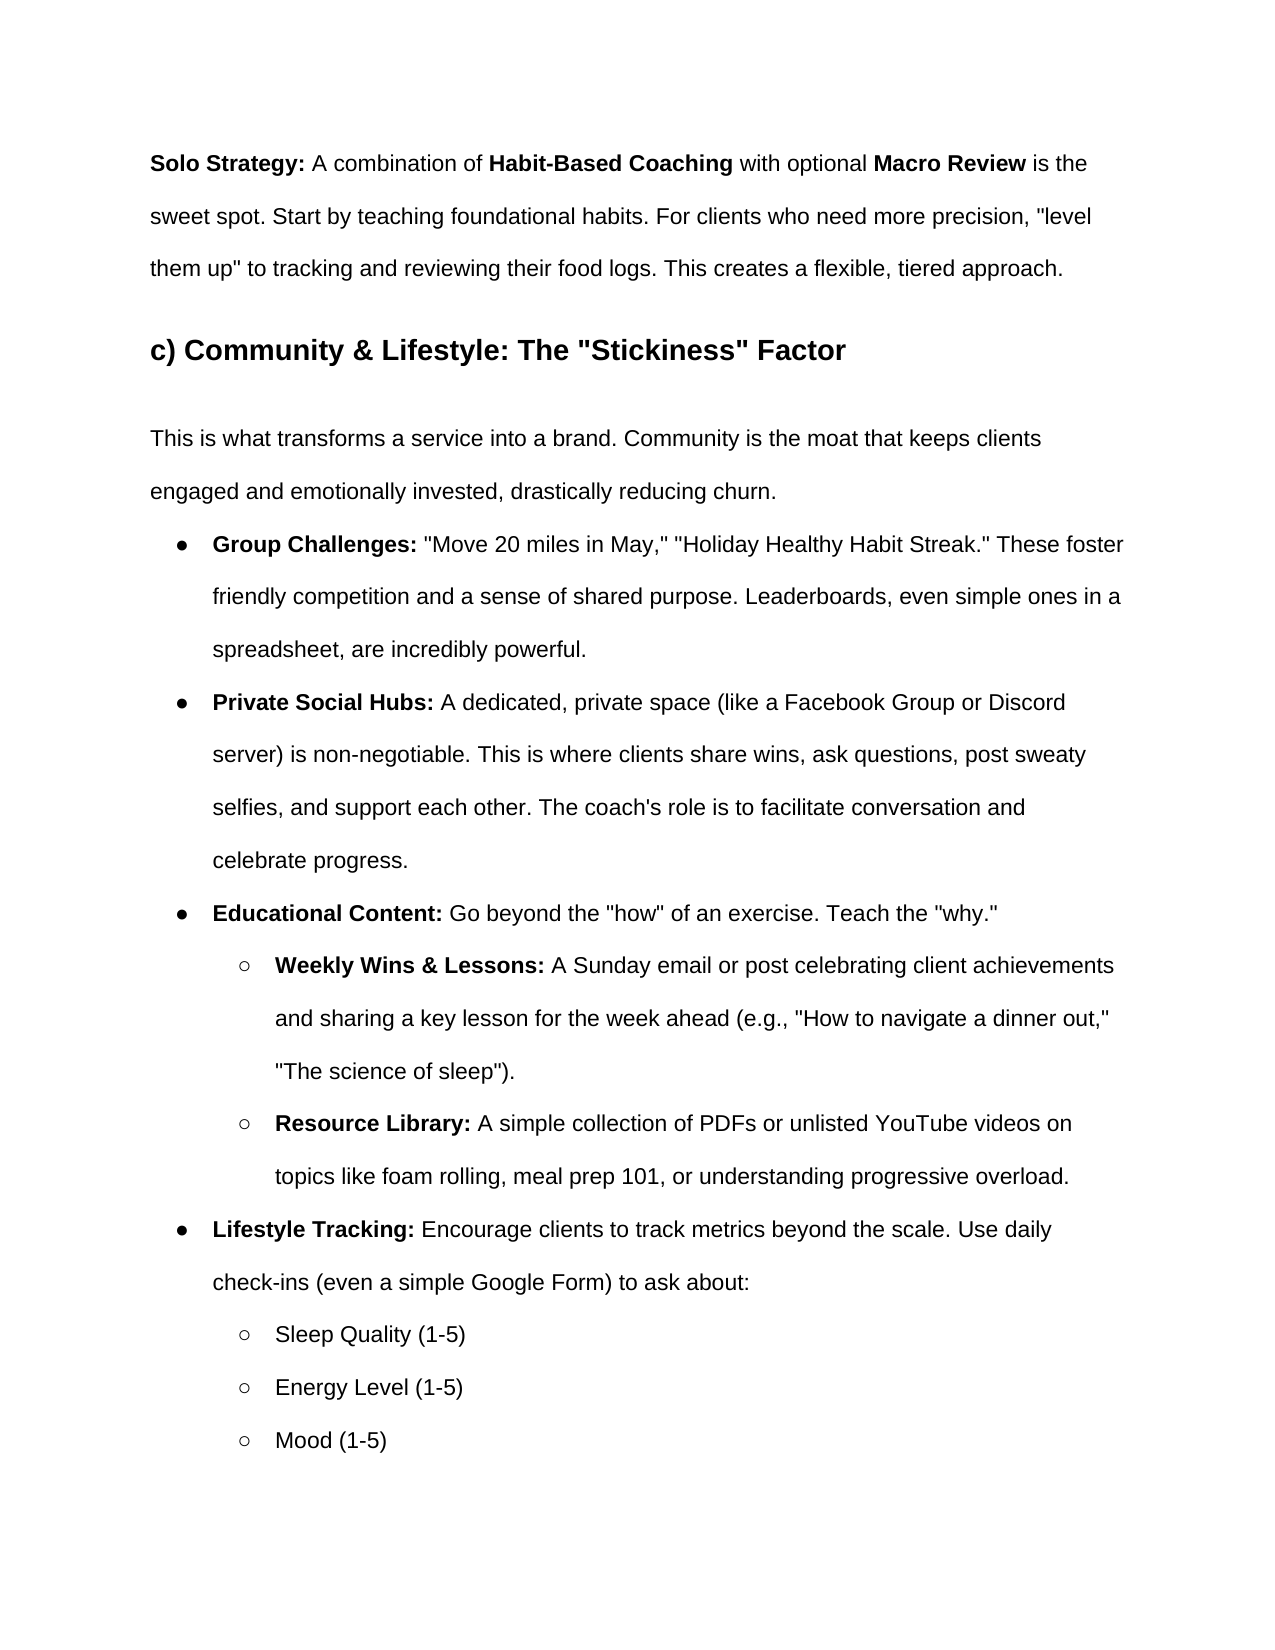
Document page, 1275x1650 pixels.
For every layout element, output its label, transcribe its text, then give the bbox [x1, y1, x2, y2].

list Private Social Hubs: A dedicated, private space (like a Facebook Group or Discord server) is non-negotiable. This is where clients share wins, ask questions, post sweaty selfies, and support each other. The coach's role is to facilitate conversation and celebrate progress. [175, 689, 1125, 873]
subtitle c) Community & Lifestyle: The "Stickiness" Factor [150, 333, 1125, 367]
list Sleep Quality (1-5) [237, 1321, 1125, 1348]
text This is what transforms a service into a brand. Community is the moat that keeps clients engaged and emotionally invested, drastically reducing churn. [150, 425, 1125, 504]
list Weekly Wins & Lessons: A Sunday email or post celebrating client achievements and sharing a key lesson for the week ahead (e.g., "How to navigate a dinner out," "The science of sleep"). [237, 952, 1125, 1084]
list Energy Level (1-5) [237, 1374, 1125, 1400]
list Group Challenges: "Move 20 miles in May," "Holiday Healthy Habit Streak." These foster friendly competition and a sense of shared purpose. Leaderboards, even simple ones in a spreadsheet, are incredibly powerful. [175, 531, 1125, 662]
list Educational Content: Go beyond the "how" of an exercise. Teach the "why." [175, 899, 1125, 926]
list Mood (1-5) [237, 1427, 1125, 1453]
list Lifestyle Tracking: Encourage clients to track metrics beyond the scale. Use daily check-ins (even a simple Google Form) to ask about: [175, 1216, 1125, 1295]
list Resource Library: A simple collection of PDFs or unlisted YouTube videos on topics like foam rolling, meal prep 101, or understanding progressive overload. [237, 1110, 1125, 1189]
text Solo Strategy: A combination of Habit-Based Coaching with optional Macro Review is the sweet spot. Start by teaching foundational habits. For clients who need more precision, "level them up" to tracking and reviewing their food logs. This creates a flexible, tiered approach. [150, 150, 1125, 282]
